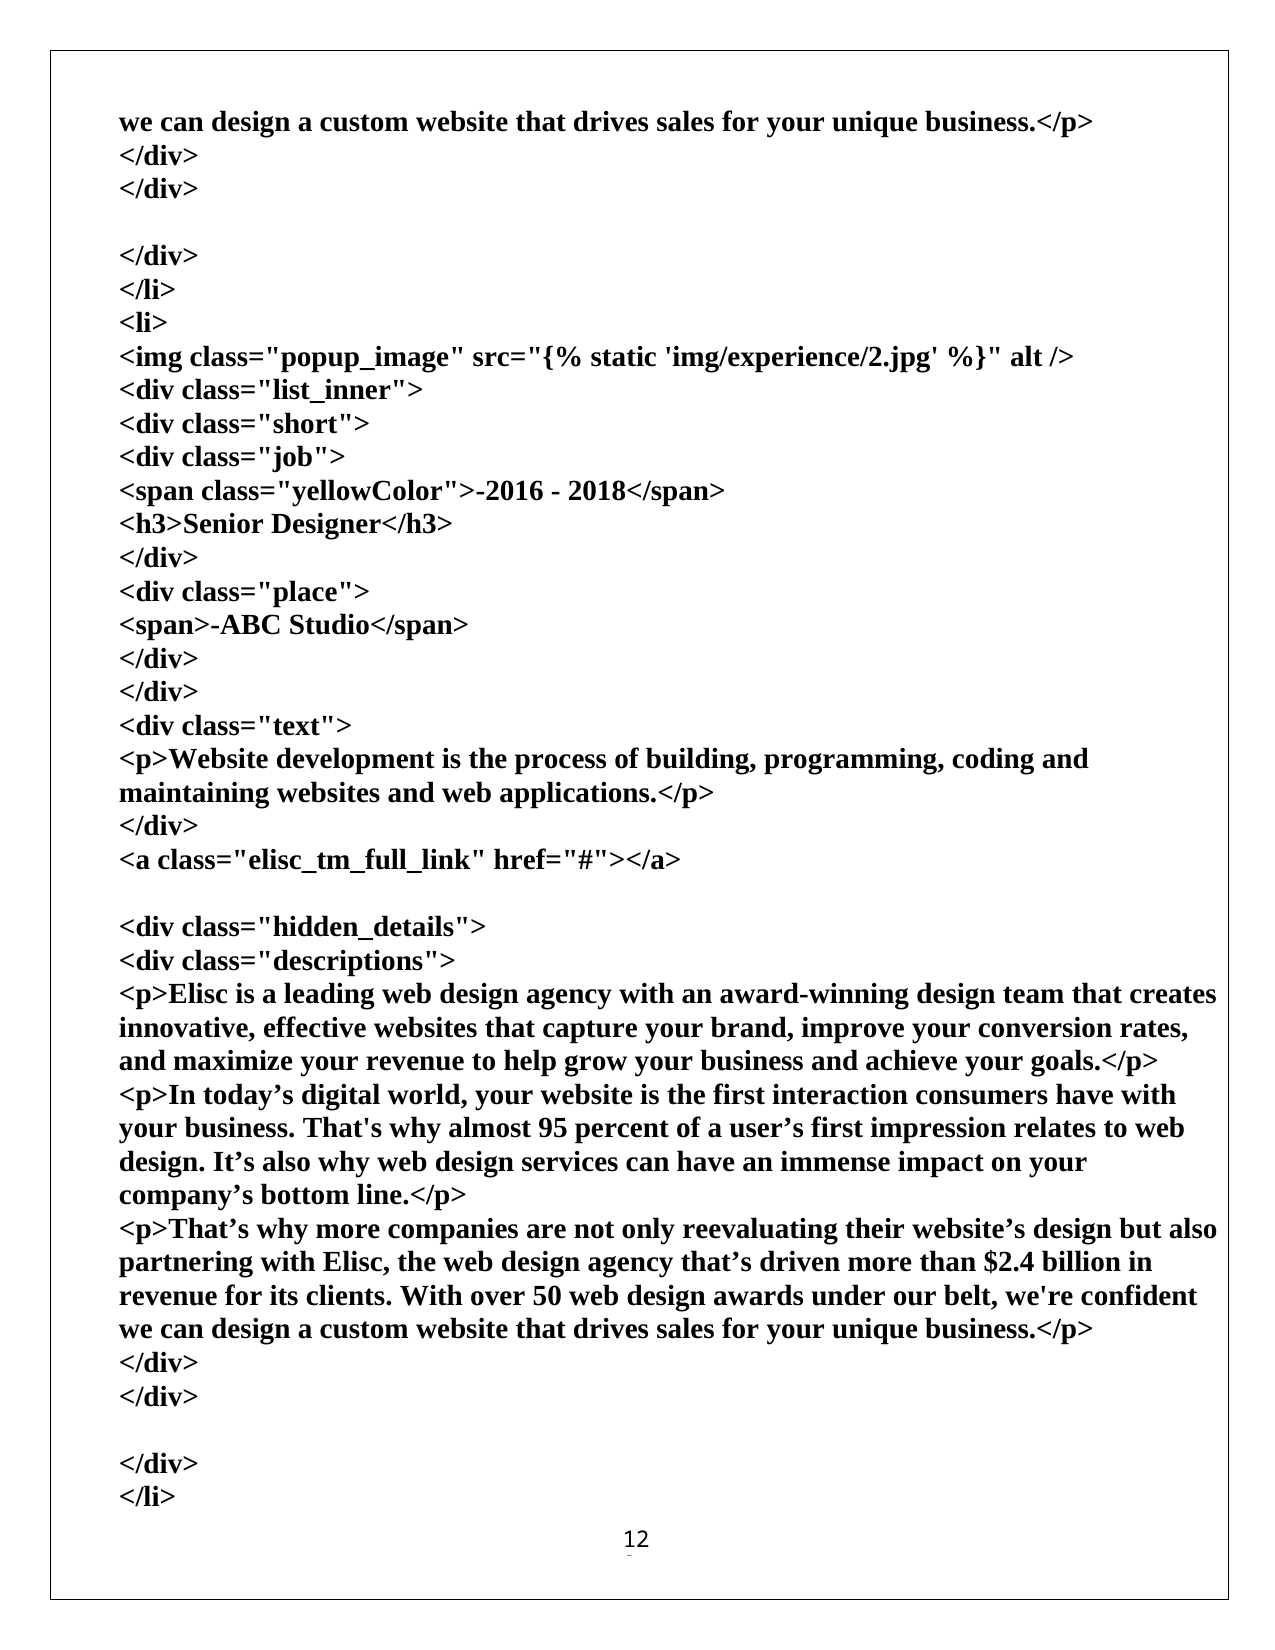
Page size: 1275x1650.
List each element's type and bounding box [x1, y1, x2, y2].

text [119, 104, 1228, 1513]
